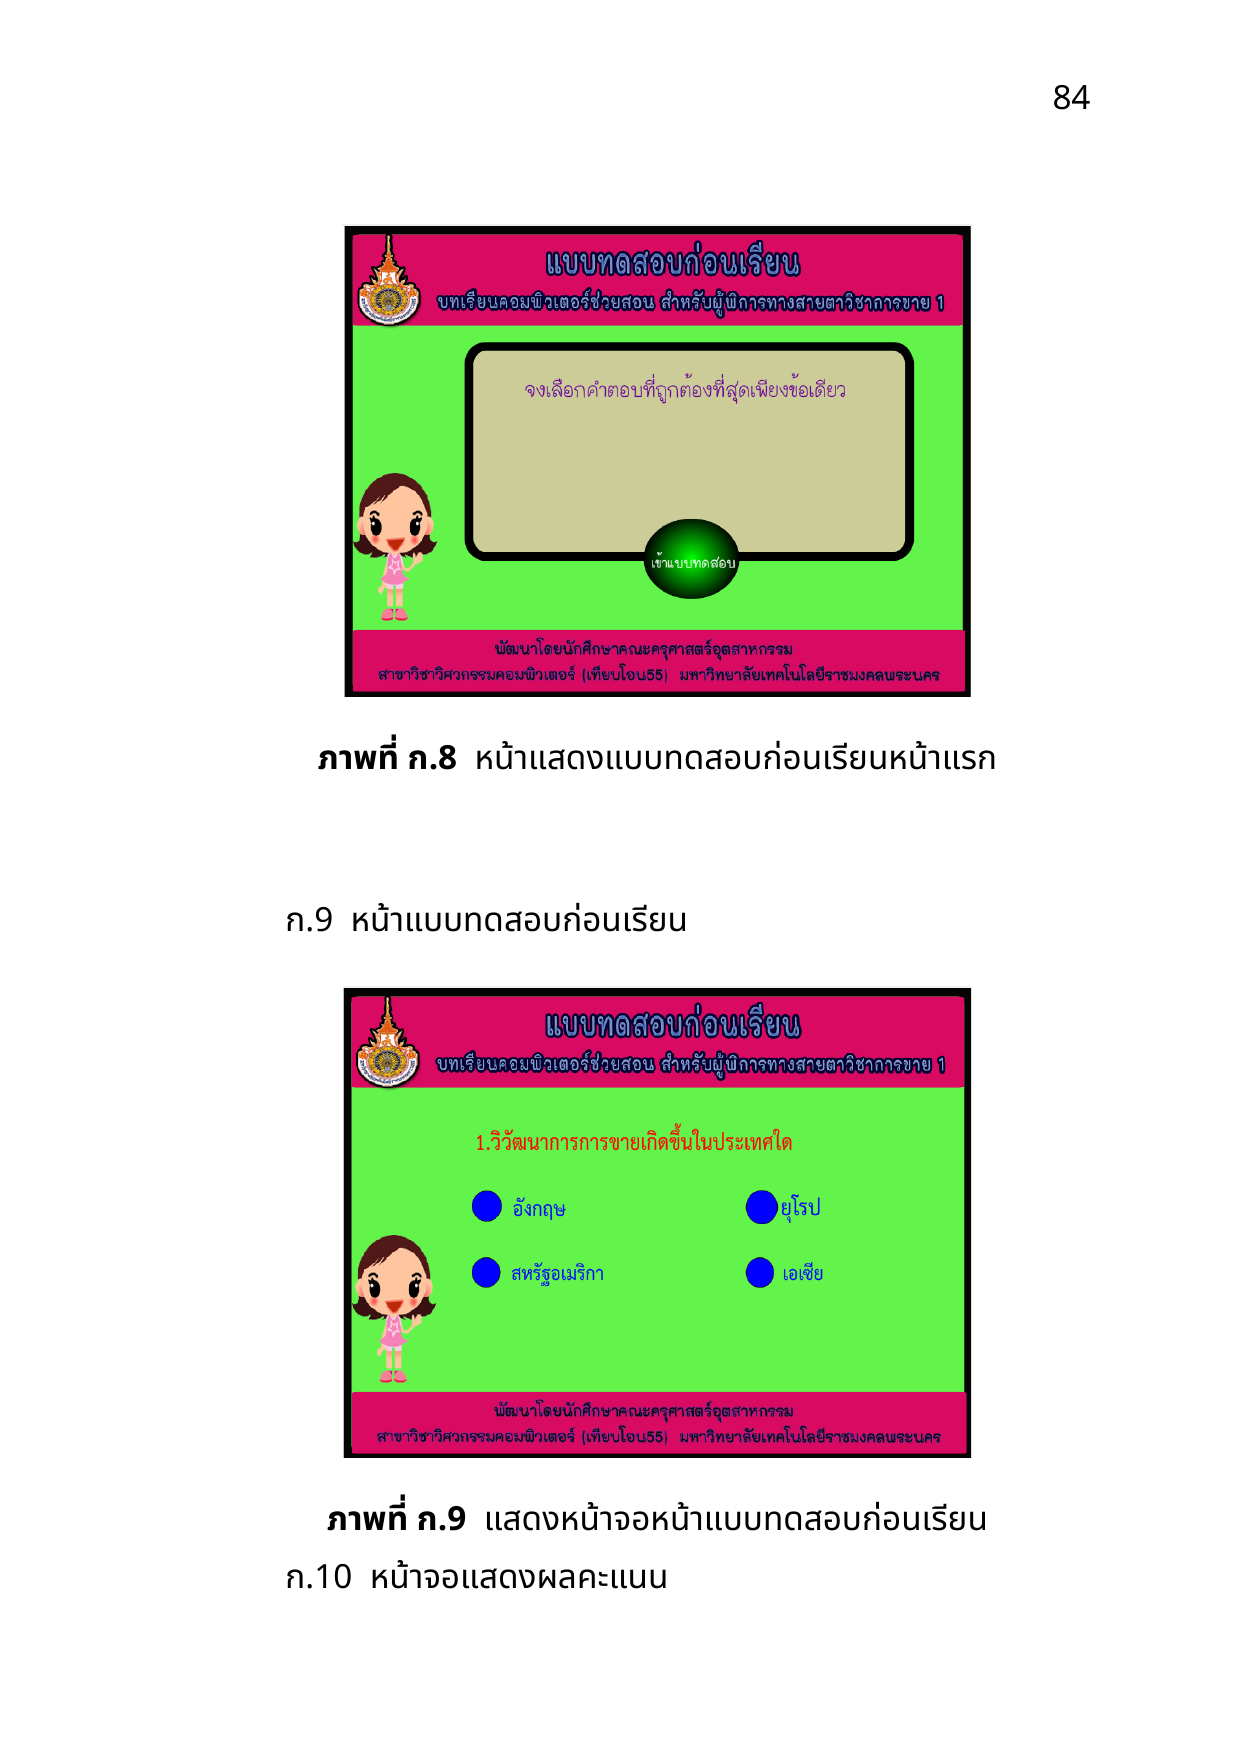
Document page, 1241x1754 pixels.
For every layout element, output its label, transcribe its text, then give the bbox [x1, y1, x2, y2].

text ภาพที่ ก.9 แสดงหน้าจอหน้าแบบทดสอบก่อนเรียน [224, 1494, 1090, 1545]
text ภาพที่ ก.8 หน้าแสดงแบบทดสอบก่อนเรียนหน้าแรก [224, 734, 1090, 784]
picture [341, 224, 973, 697]
text ก.10 หน้าจอแสดงผลคะแนน [224, 1552, 1090, 1603]
picture [343, 986, 972, 1458]
text ก.9 หน้าแบบทดสอบก่อนเรียน [224, 896, 1090, 947]
